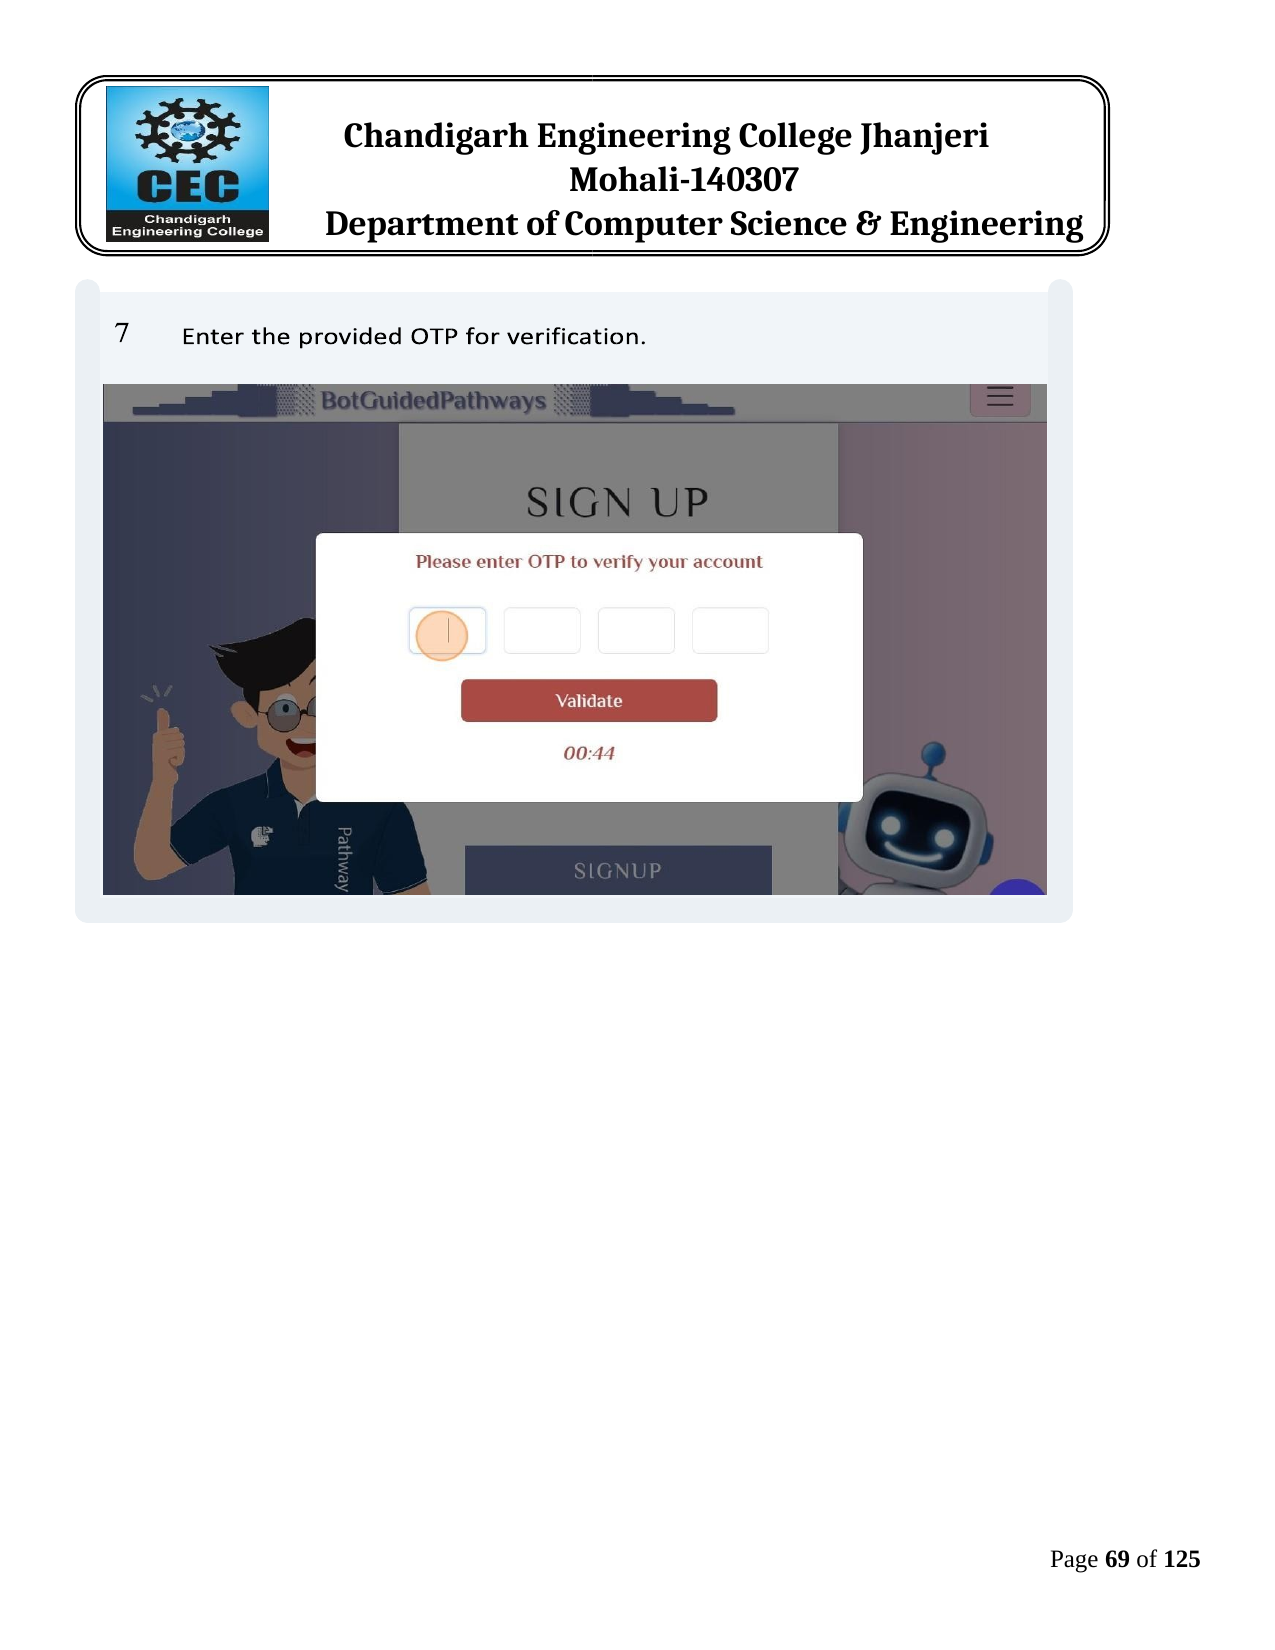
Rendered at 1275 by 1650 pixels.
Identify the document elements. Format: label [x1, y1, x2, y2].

picture [178, 320, 730, 360]
picture [110, 314, 161, 365]
picture [106, 86, 269, 204]
picture [106, 209, 269, 242]
picture [103, 384, 1047, 895]
